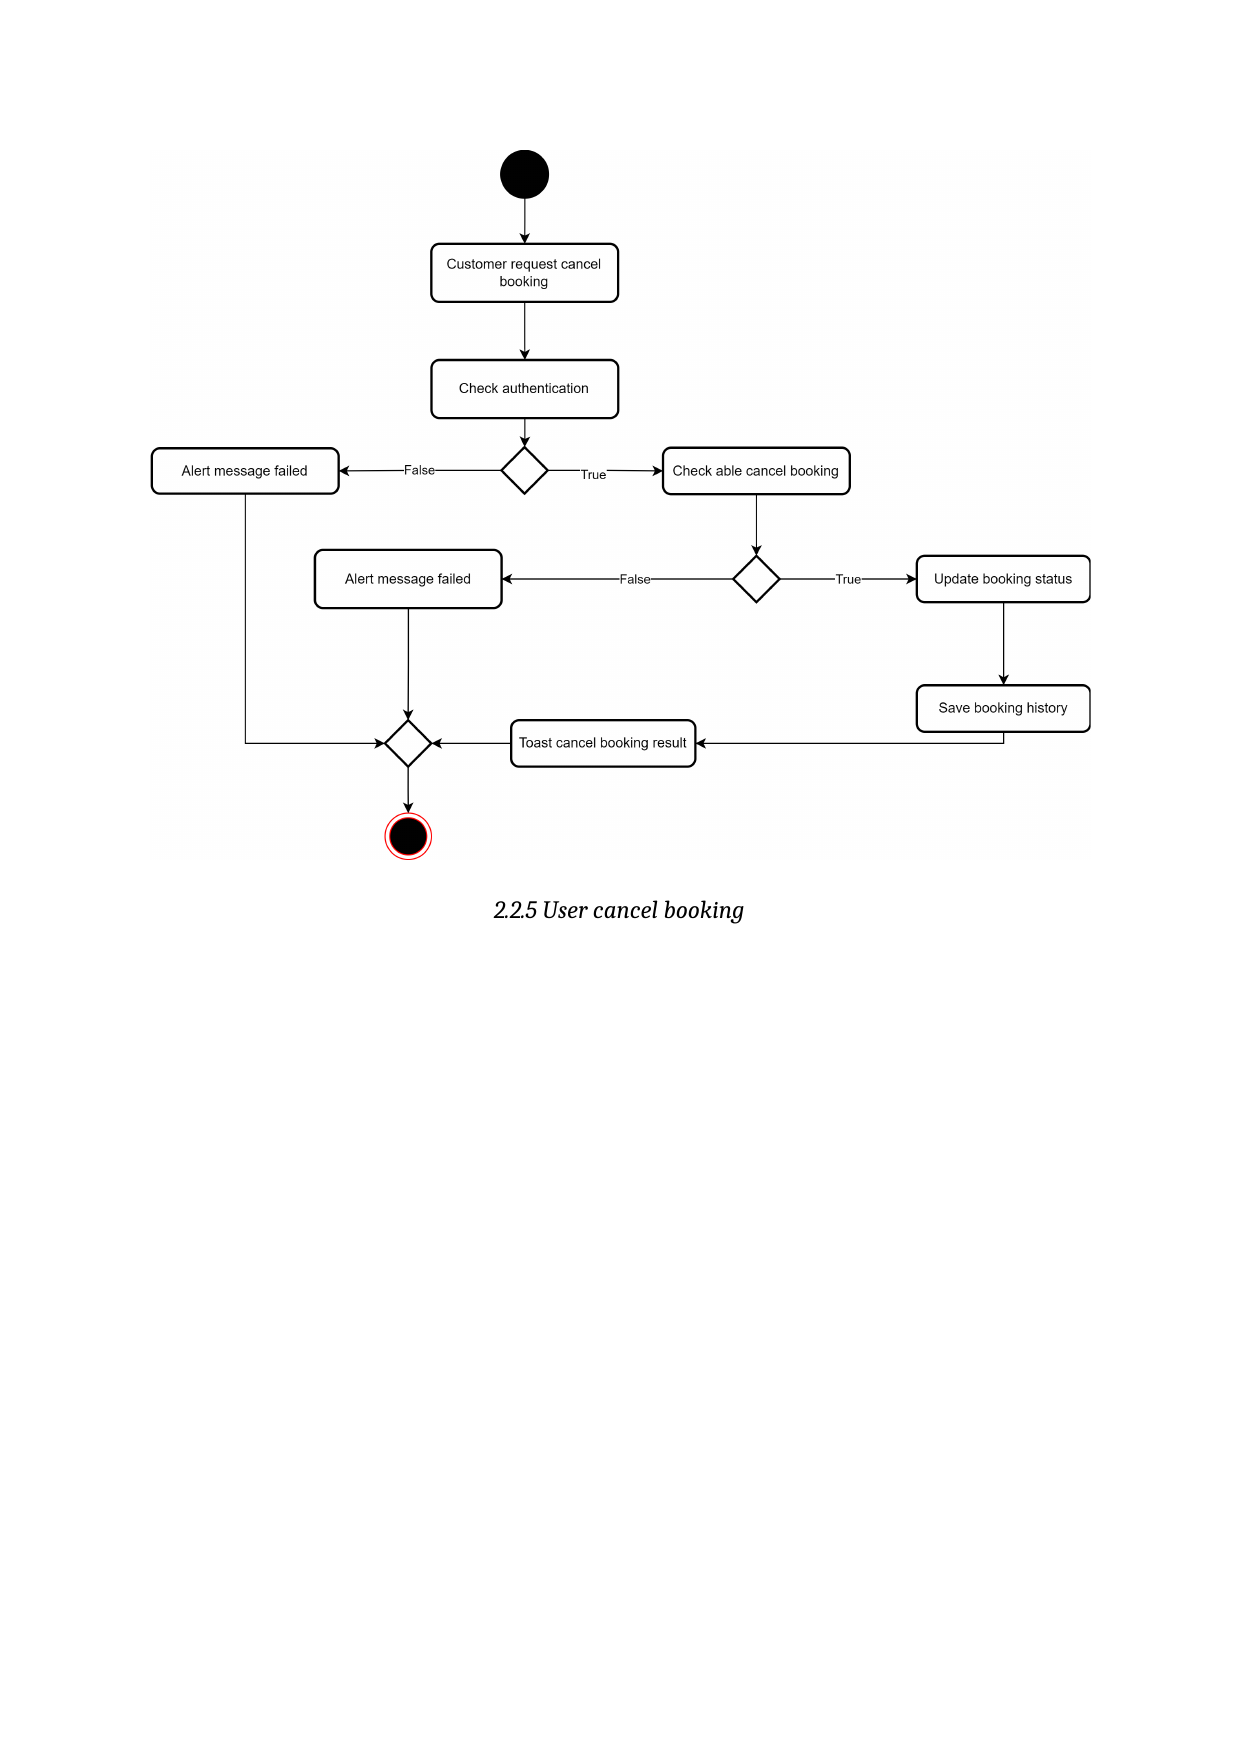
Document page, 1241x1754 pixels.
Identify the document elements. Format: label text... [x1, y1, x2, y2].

text 2.2.5 User cancel booking [150, 896, 1090, 925]
picture [150, 150, 1091, 860]
